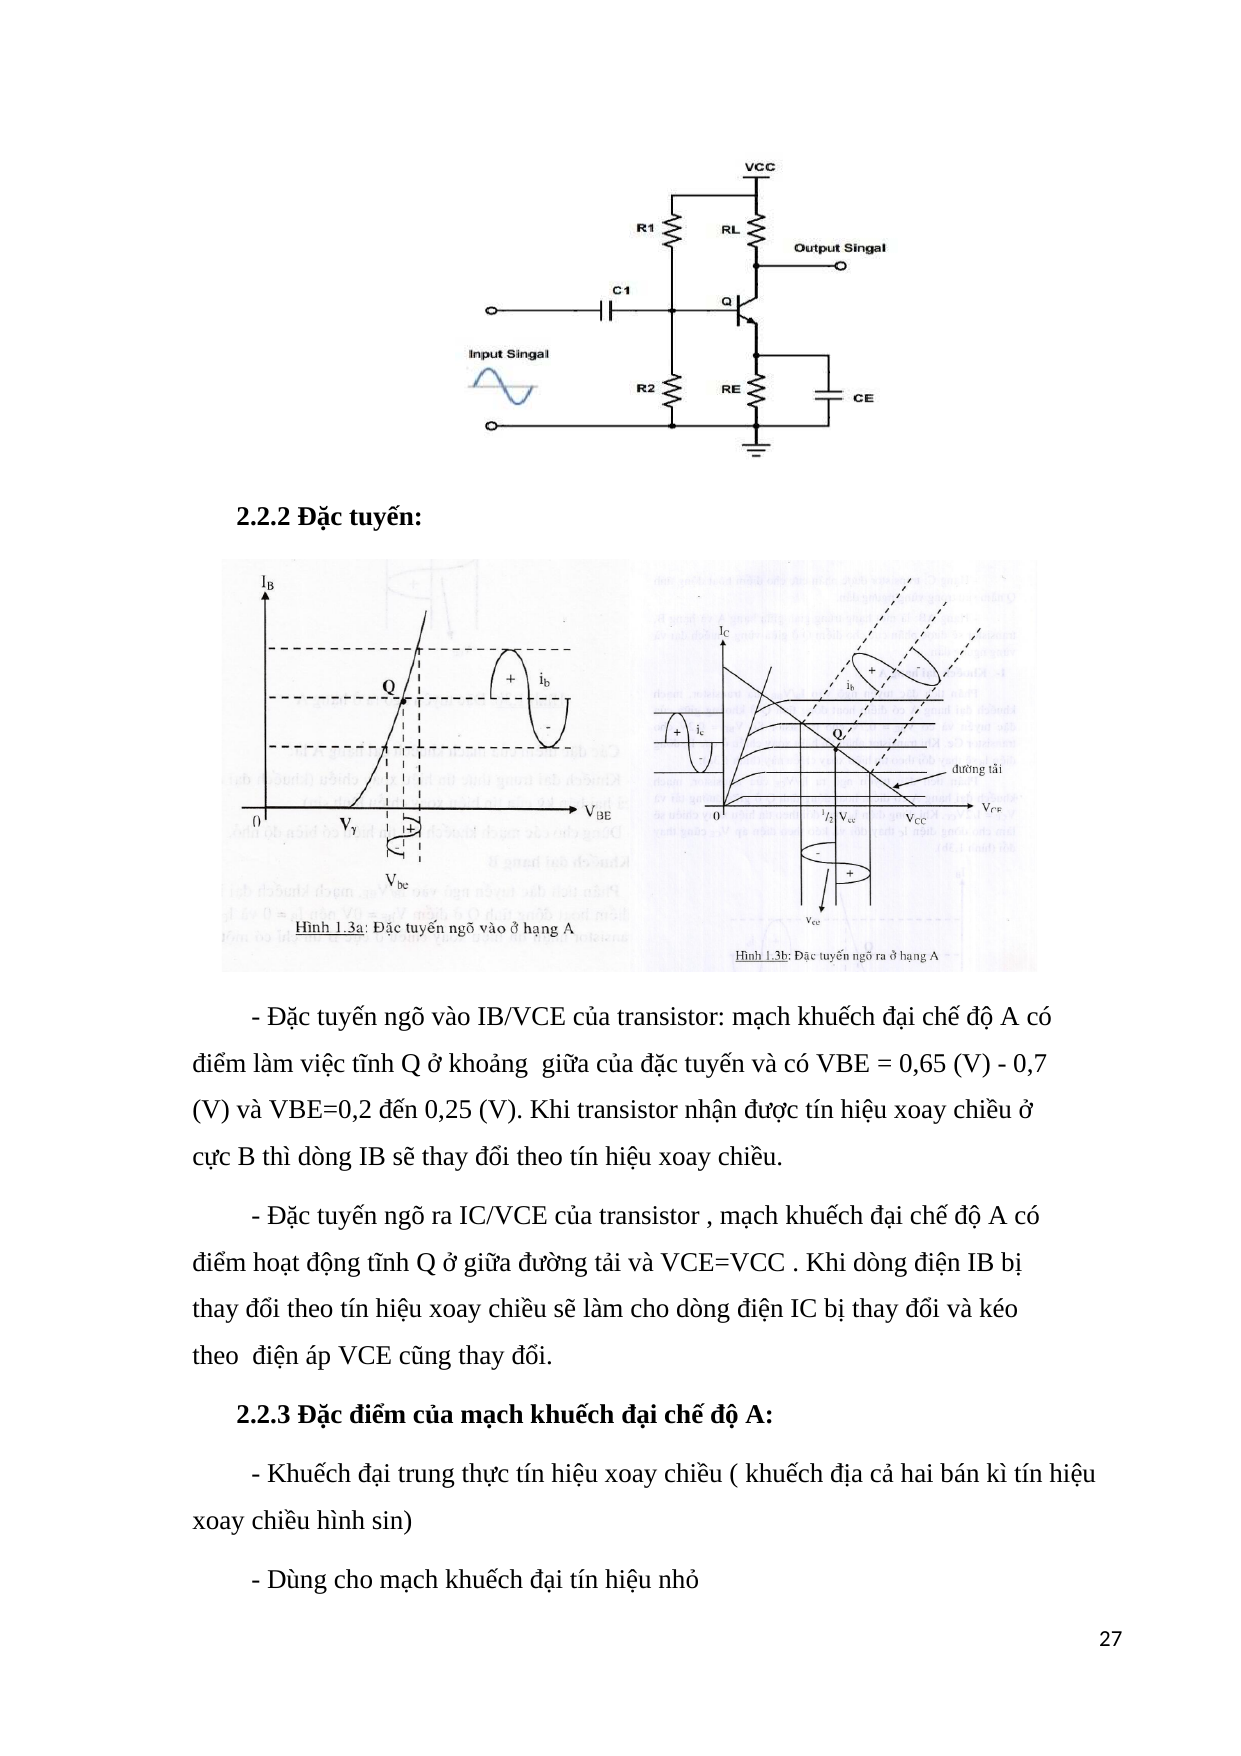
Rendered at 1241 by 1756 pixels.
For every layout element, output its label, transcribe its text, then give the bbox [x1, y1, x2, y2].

text - Khuếch đại trung thực tín hiệu xoay chiều ( khuếch địa cả hai bán kì tín hiệu xoay chiều hình sin) [192, 1457, 1122, 1535]
picture [436, 147, 937, 473]
subtitle 2.2.3 Đặc điểm của mạch khuếch đại chế độ A: [177, 1398, 1122, 1429]
picture [221, 559, 1038, 972]
text - Dùng cho mạch khuếch đại tín hiệu nhỏ [192, 1563, 1122, 1594]
text - Đặc tuyến ngõ ra IC/VCE của transistor , mạch khuếch đại chế độ A có điểm hoạt động tĩnh Q ở giữa đường tải và VCE=VCC . Khi dòng điện IB bị thay đổi theo tín hiệu xoay chiều sẽ làm cho dòng điện IC bị thay đổi và kéo theo điện áp VCE cũng thay đổi. [192, 1199, 1066, 1370]
text - Đặc tuyến ngõ vào IB/VCE của transistor: mạch khuếch đại chế độ A có điểm làm việc tĩnh Q ở khoảng giữa của đặc tuyến và có VBE = 0,65 (V) - 0,7 (V) và VBE=0,2 đến 0,25 (V). Khi transistor nhận được tín hiệu xoay chiều ở cực B thì dòng IB sẽ thay đổi theo tín hiệu xoay chiều. [192, 1000, 1066, 1171]
subtitle 2.2.2 Đặc tuyến: [177, 500, 1122, 531]
